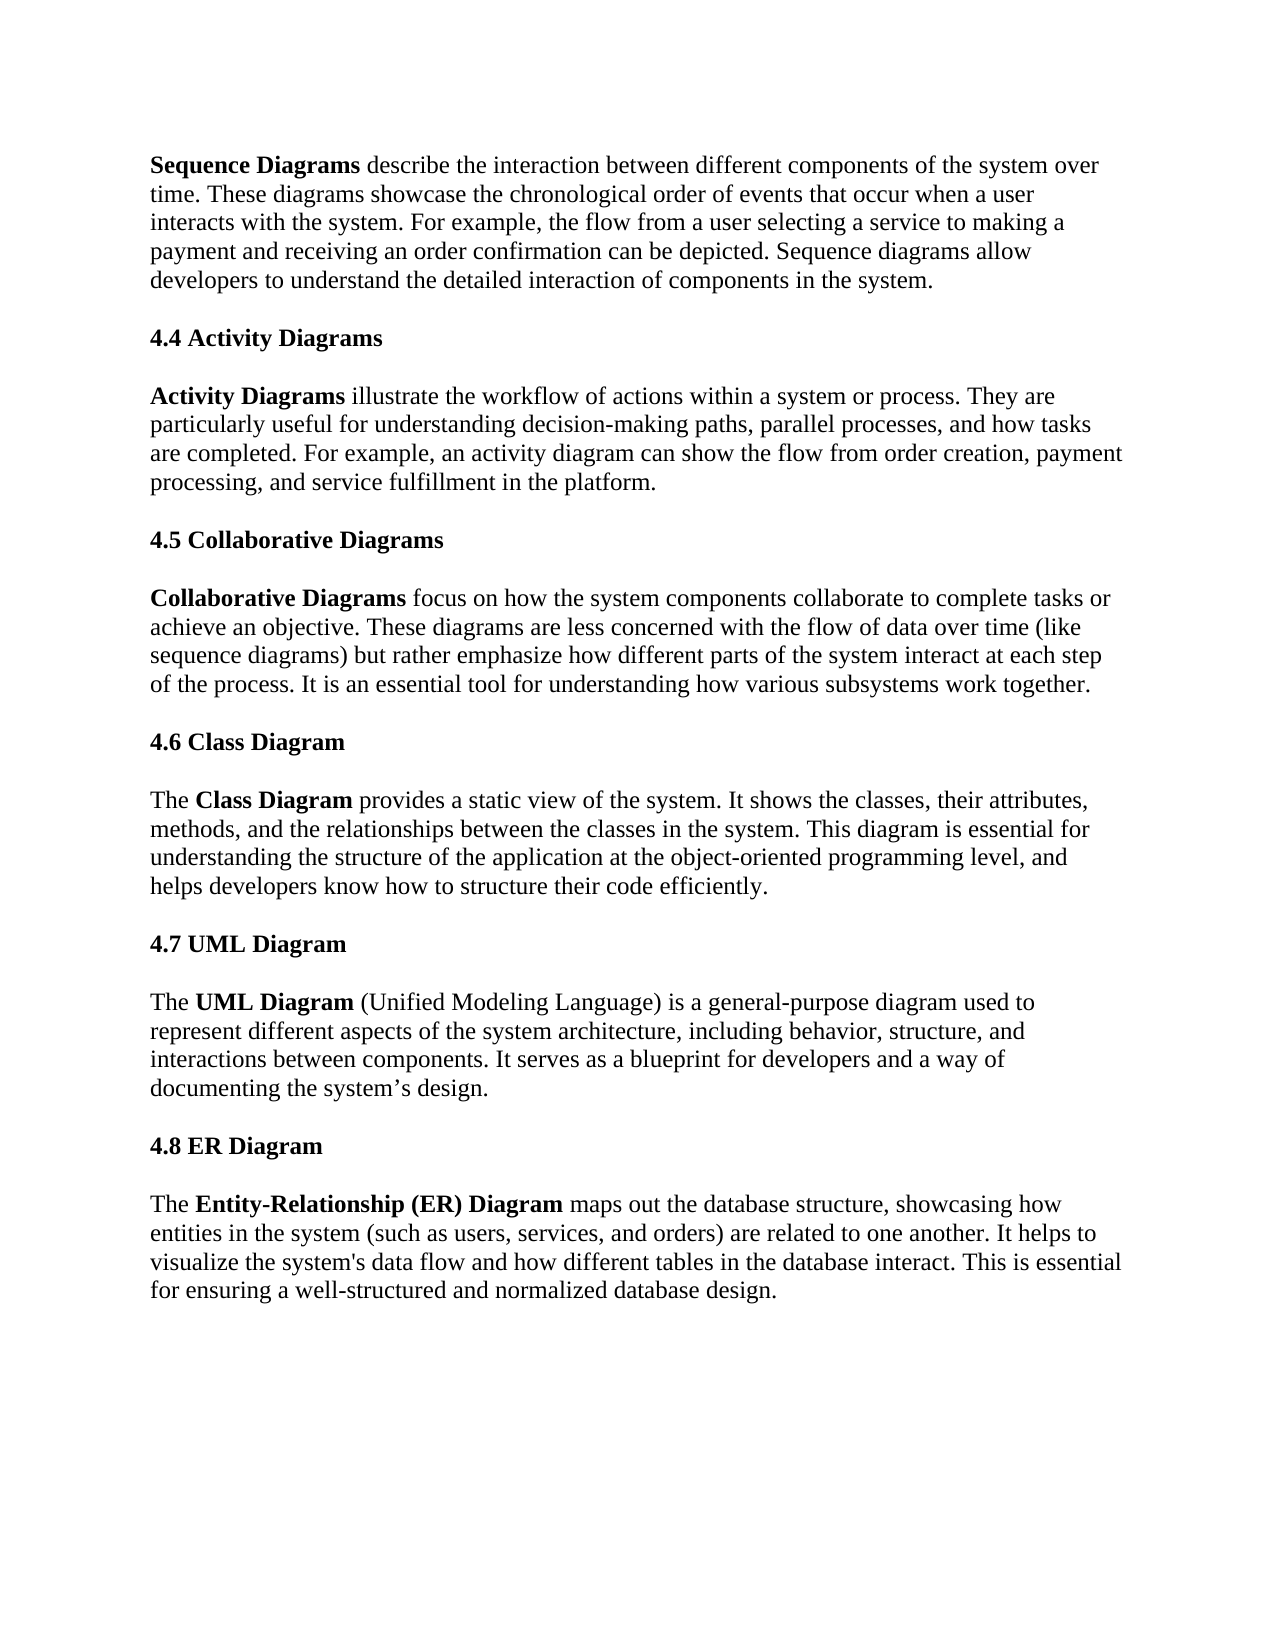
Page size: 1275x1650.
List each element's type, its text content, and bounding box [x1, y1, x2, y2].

text 4.7 UML Diagram [150, 929, 1125, 958]
text The Class Diagram provides a static view of the system. It shows the classes, their attributes, methods, and the relationships between the classes in the system. This diagram is essential for understanding the structure of the application at the object-oriented programming level, and helps developers know how to structure their code efficiently. [150, 785, 1125, 900]
text The Entity-Relationship (ER) Diagram maps out the database structure, showcasing how entities in the system (such as users, services, and orders) are related to one another. It helps to visualize the system's data flow and how different tables in the database interact. This is essential for ensuring a well-structured and normalized database design. [150, 1189, 1125, 1304]
text 4.5 Collaborative Diagrams [150, 525, 1125, 554]
text 4.8 ER Diagram [150, 1131, 1125, 1160]
text Activity Diagrams illustrate the workflow of actions within a system or process. They are particularly useful for understanding decision-making paths, parallel processes, and how tasks are completed. For example, an activity diagram can show the flow from order creation, payment processing, and service fulfillment in the platform. [150, 381, 1125, 496]
text The UML Diagram (Unified Modeling Language) is a general-purpose diagram used to represent different aspects of the system architecture, including behavior, structure, and interactions between components. It serves as a blueprint for developers and a way of documenting the system’s design. [150, 987, 1125, 1102]
text 4.4 Activity Diagrams [150, 323, 1125, 352]
text Collaborative Diagrams focus on how the system components collaborate to complete tasks or achieve an objective. These diagrams are less concerned with the flow of data over time (like sequence diagrams) but rather emphasize how different parts of the system interact at each step of the process. It is an essential tool for understanding how various subsystems work together. [150, 583, 1125, 698]
text Sequence Diagrams describe the interaction between different components of the system over time. These diagrams showcase the chronological order of events that occur when a user interacts with the system. For example, the flow from a user selecting a service to making a payment and receiving an order confirmation can be depicted. Sequence diagrams allow developers to understand the detailed interaction of components in the system. [150, 150, 1125, 294]
text 4.6 Class Diagram [150, 727, 1125, 756]
